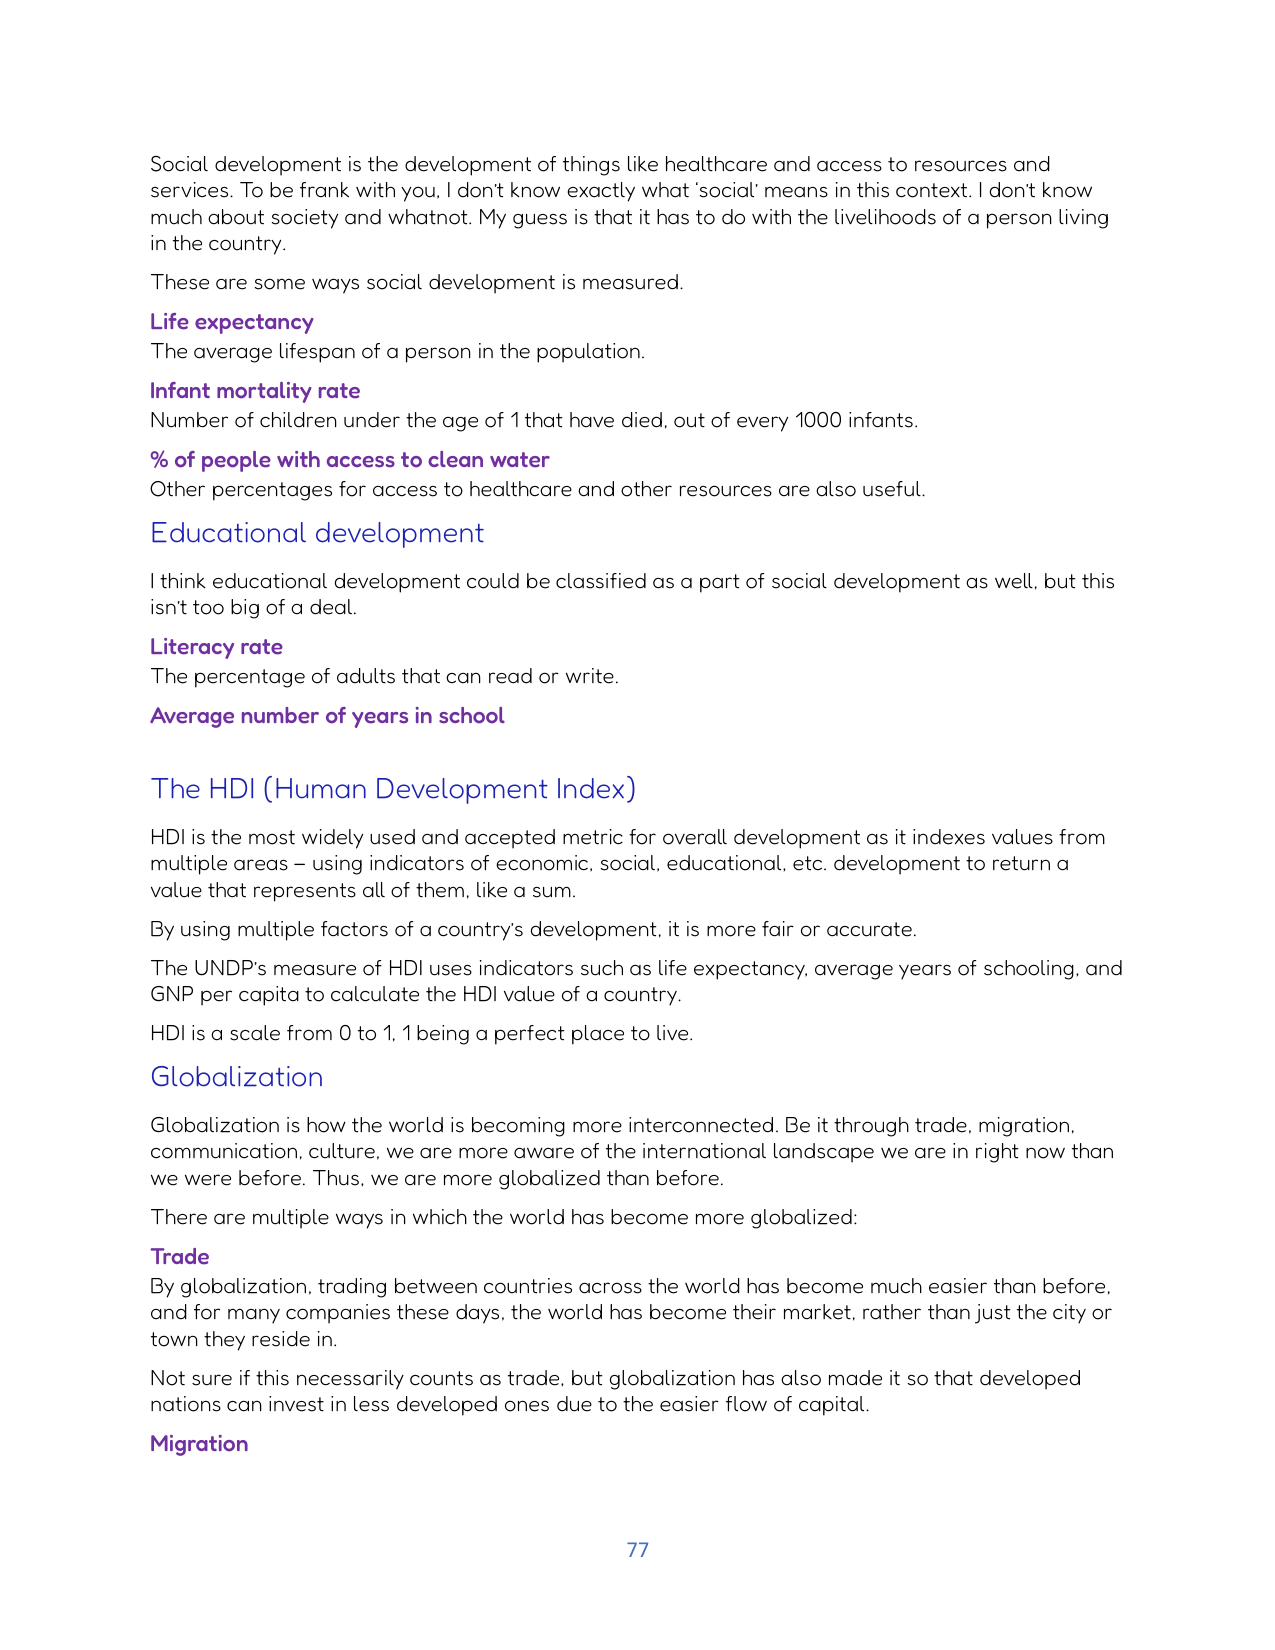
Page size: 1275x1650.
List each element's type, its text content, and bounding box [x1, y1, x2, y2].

text Educational development [150, 514, 1125, 549]
text Infant mortality rate [150, 376, 1125, 404]
text Trade [150, 1242, 1125, 1269]
text Not sure if this necessarily counts as trade, but globalization has also made it so that developed nations can invest in less developed ones due to the easier flow of capital. [150, 1363, 1125, 1416]
text The percentage of adults that can read or write. [150, 662, 1125, 688]
text Social development is the development of things like healthcare and access to resources and services. To be frank with you, I don’t know exactly what ‘social’ means in this context. I don’t know much about society and whatnot. My guess is that it has to do with the livelihoods of a person living in the country. [150, 150, 1125, 256]
text The average lifespan of a person in the population. [150, 337, 1125, 364]
text HDI is the most widely used and accepted metric for overall development as it indexes values from multiple areas – using indicators of economic, social, educational, etc. development to return a value that represents all of them, like a sum. [150, 823, 1125, 902]
text Life expectancy [150, 307, 1125, 335]
text By using multiple factors of a country’s development, it is more fair or accurate. [150, 915, 1125, 941]
text Globalization [150, 1058, 1125, 1093]
text Globalization is how the world is becoming more interconnected. Be it through trade, migration, communication, culture, we are more aware of the international landscape we are in right now than we were before. Thus, we are more globalized than before. [150, 1111, 1125, 1190]
text Average number of years in school [150, 701, 1125, 729]
text There are multiple ways in which the world has become more globalized: [150, 1203, 1125, 1229]
text I think educational development could be classified as a part of social development as well, but this isn’t too big of a deal. [150, 567, 1125, 620]
text By globalization, trading between countries across the world has become much easier than before, and for many companies these days, the world has become their market, rather than just the city or town they reside in. [150, 1272, 1125, 1351]
text % of people with access to clean water [150, 445, 1125, 473]
text Literacy rate [150, 632, 1125, 660]
text The HDI (Human Development Index) [150, 770, 1125, 805]
text HDI is a scale from 0 to 1, 1 being a perfect place to live. [150, 1019, 1125, 1046]
text These are some ways social development is measured. [150, 268, 1125, 295]
text Other percentages for access to healthcare and other resources are also useful. [150, 475, 1125, 501]
text The UNDP’s measure of HDI uses indicators such as life expectancy, average years of schooling, and GNP per capita to calculate the HDI value of a country. [150, 954, 1125, 1007]
text Migration [150, 1429, 1125, 1457]
text Number of children under the age of 1 that have died, out of every 1000 infants. [150, 406, 1125, 432]
